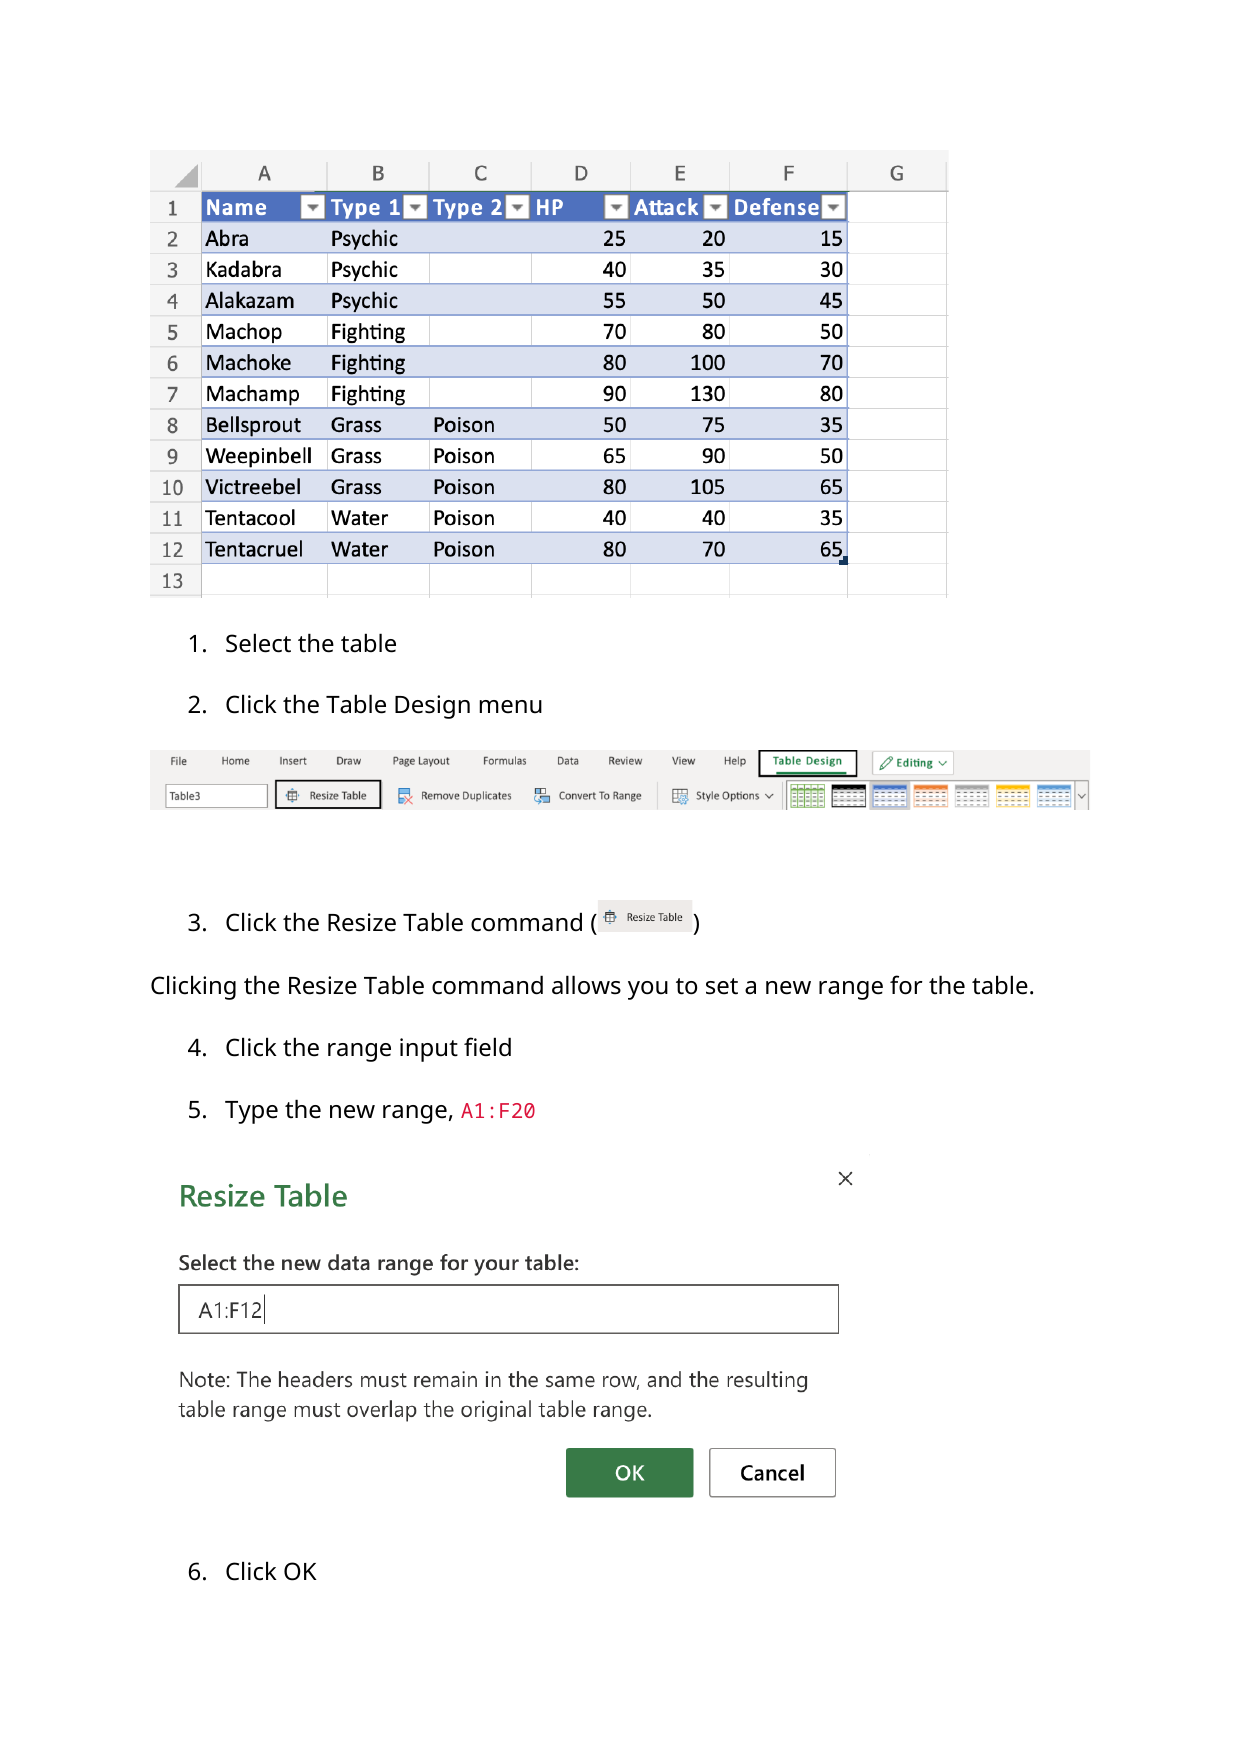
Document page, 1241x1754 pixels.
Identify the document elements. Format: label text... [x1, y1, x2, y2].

list Select the table [187, 626, 1090, 659]
list Click the Resize Table command () [187, 900, 1090, 939]
picture [150, 1154, 870, 1526]
picture [150, 750, 1091, 810]
list Click OK [187, 1554, 1090, 1587]
picture [150, 150, 949, 598]
list Type the new range, A1:F20 [187, 1093, 1090, 1126]
list Click the range input field [187, 1031, 1090, 1064]
list Click the Table Design menu [187, 688, 1090, 721]
picture [597, 900, 693, 932]
text Clicking the Resize Table command allows you to set a new range for the table. [150, 969, 1090, 1001]
